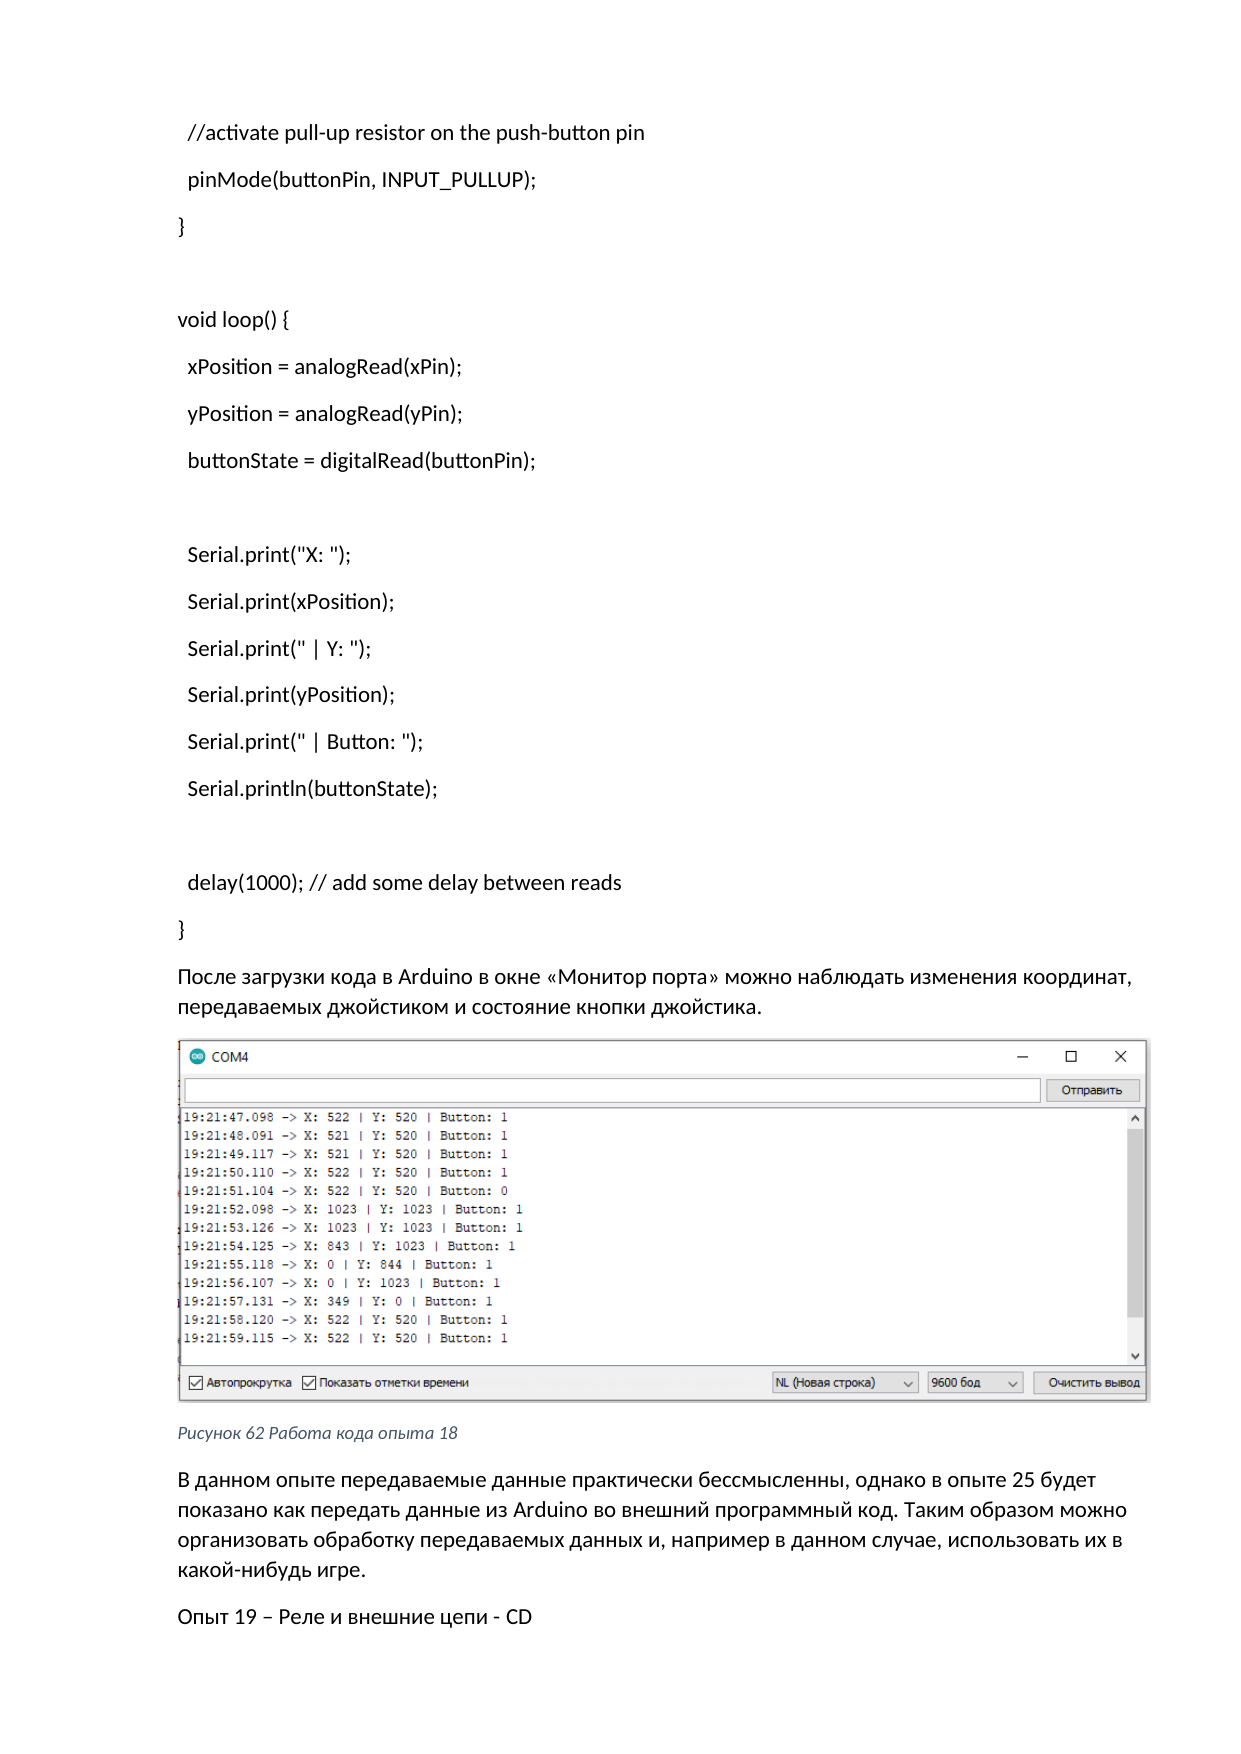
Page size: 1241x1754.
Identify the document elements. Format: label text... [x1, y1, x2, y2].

text yPosition = analogRead(yPin); [177, 399, 1152, 427]
text Опыт 19 – Реле и внешние цепи - CD [177, 1602, 1152, 1630]
text После загрузки кода в Arduino в окне «Монитор порта» можно наблюдать изменения координат, передаваемых джойстиком и состояние кнопки джойстика. [177, 962, 1152, 1020]
text delay(1000); // add some delay between reads [177, 868, 1152, 896]
text Рисунок 62 Работа кода опыта 18 [177, 1421, 1152, 1444]
text Serial.print("X: "); [177, 540, 1152, 568]
text //activate pull-up resistor on the push-button pin [177, 118, 1152, 146]
text } [177, 212, 1152, 240]
text Serial.print(" | Y: "); [177, 634, 1152, 662]
text Serial.println(buttonState); [177, 774, 1152, 802]
text xPosition = analogRead(xPin); [177, 352, 1152, 381]
text Serial.print(" | Button: "); [177, 727, 1152, 756]
text buttonState = digitalRead(buttonPin); [177, 446, 1152, 474]
picture [177, 1038, 1151, 1403]
text Serial.print(xPosition); [177, 587, 1152, 615]
text pinMode(buttonPin, INPUT_PULLUP); [177, 165, 1152, 193]
text В данном опыте передаваемые данные практически бессмысленны, однако в опыте 25 будет показано как передать данные из Arduino во внешний программный код. Таким образом можно организовать обработку передаваемых данных и, например в данном случае, использовать их в какой-нибудь игре. [177, 1465, 1152, 1583]
text void loop() { [177, 306, 1152, 334]
text Serial.print(yPosition); [177, 681, 1152, 709]
text } [177, 915, 1152, 943]
